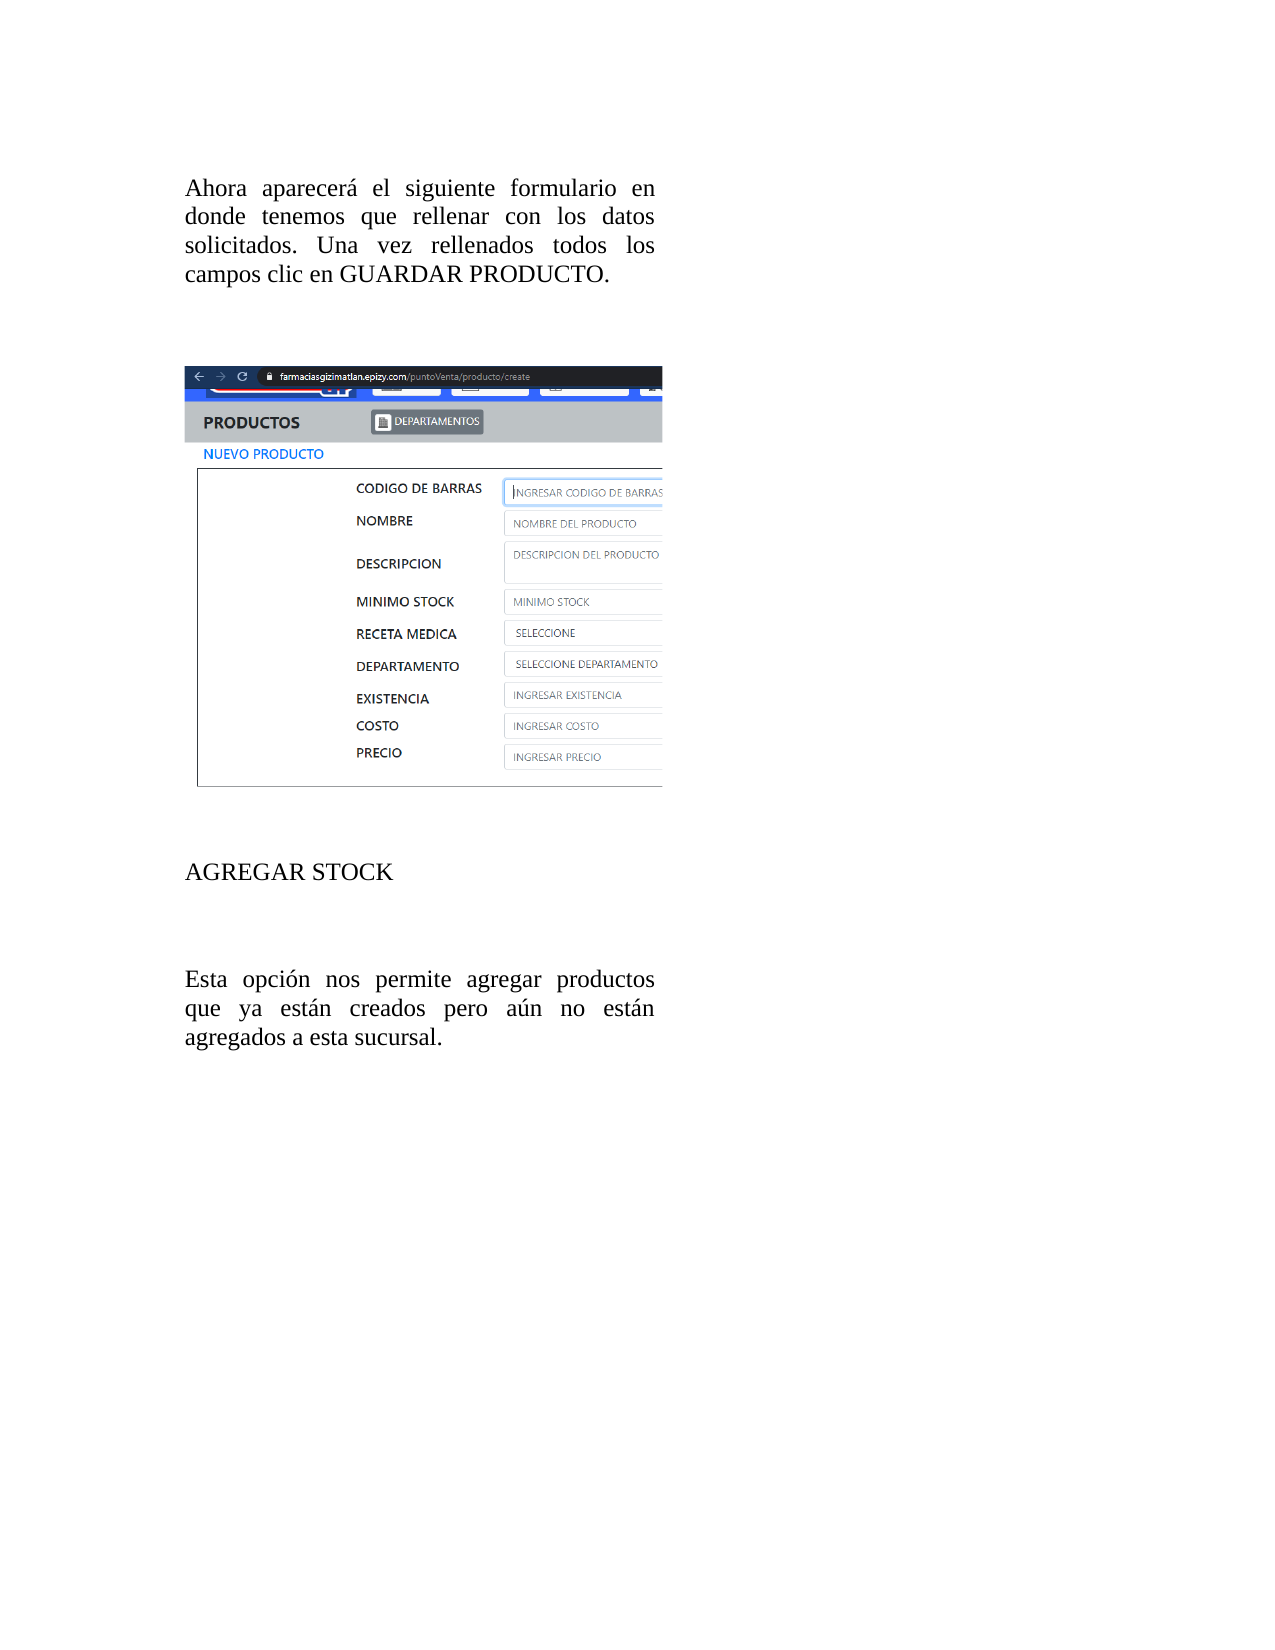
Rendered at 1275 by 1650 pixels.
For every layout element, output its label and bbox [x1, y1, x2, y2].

picture [184, 366, 663, 832]
table_cell [177, 148, 663, 1104]
